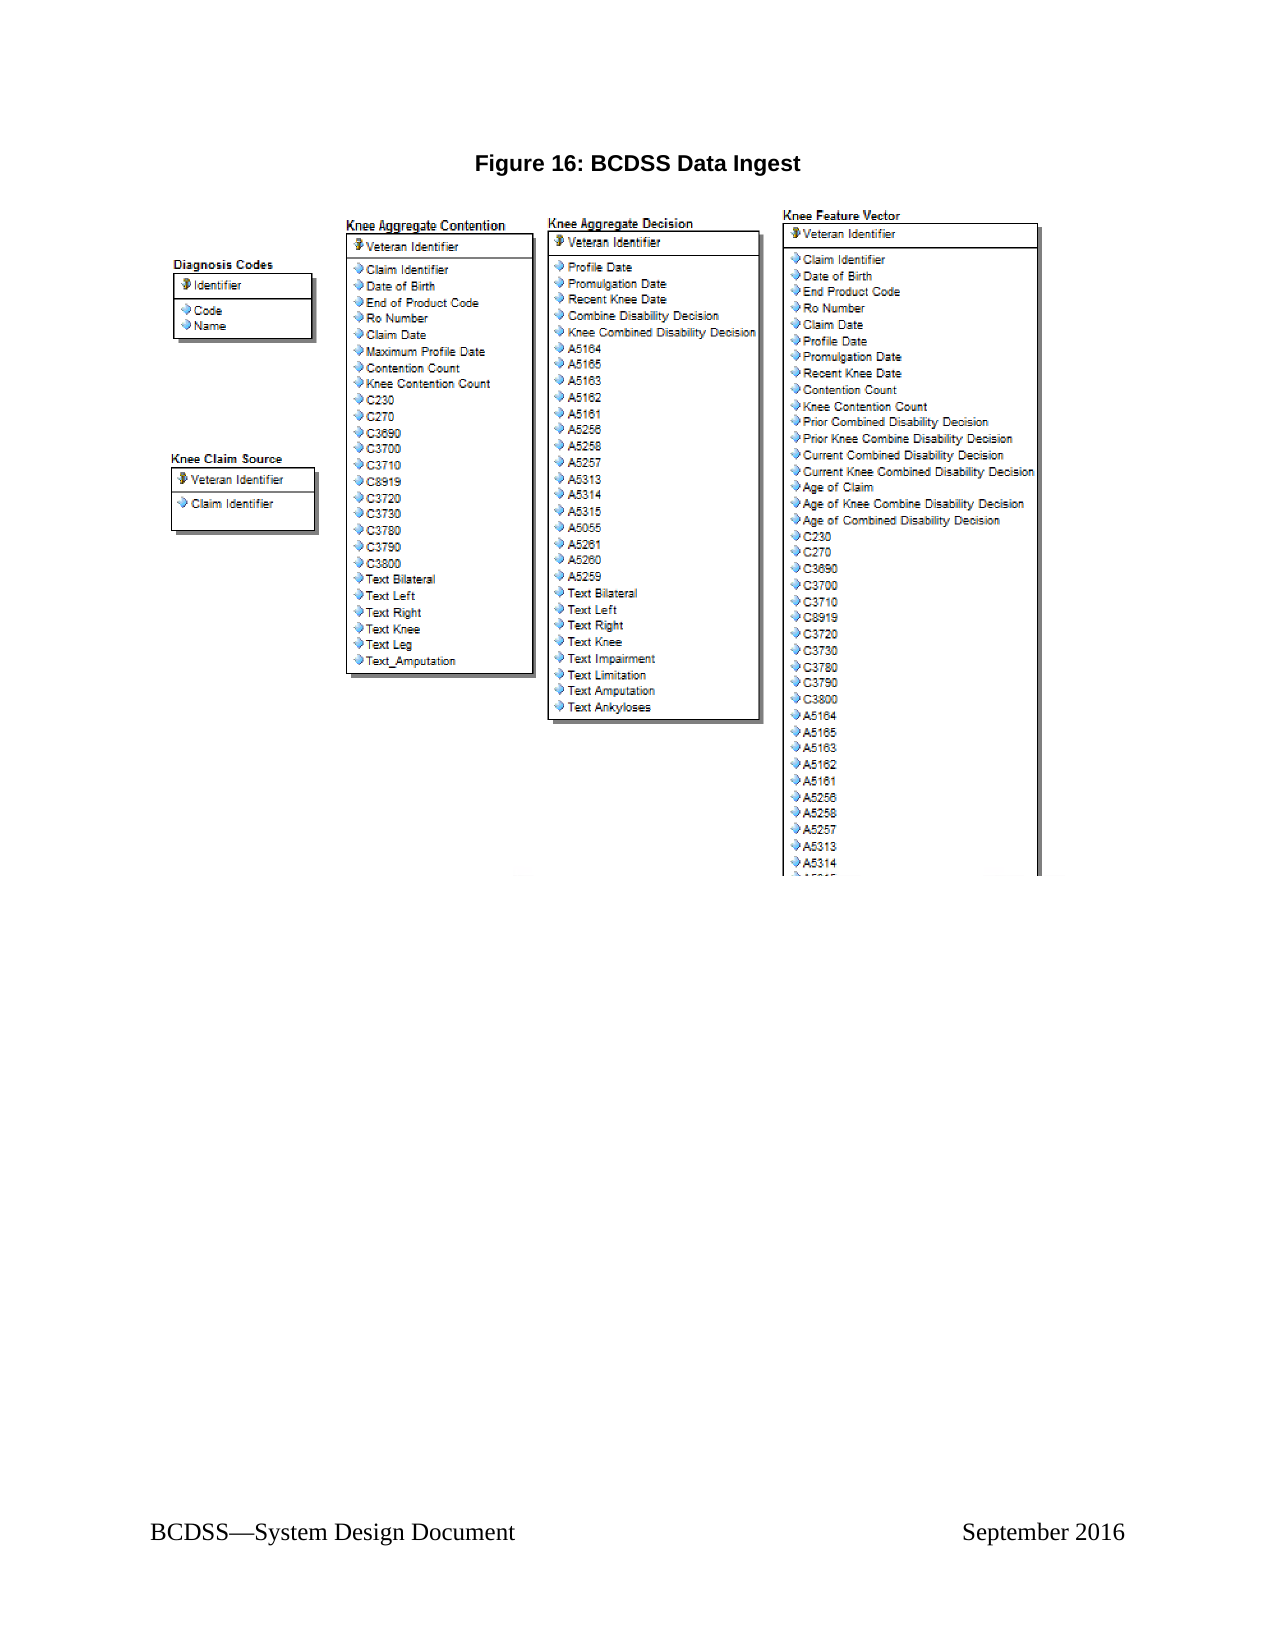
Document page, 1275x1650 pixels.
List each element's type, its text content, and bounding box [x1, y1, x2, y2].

picture [150, 188, 1125, 876]
